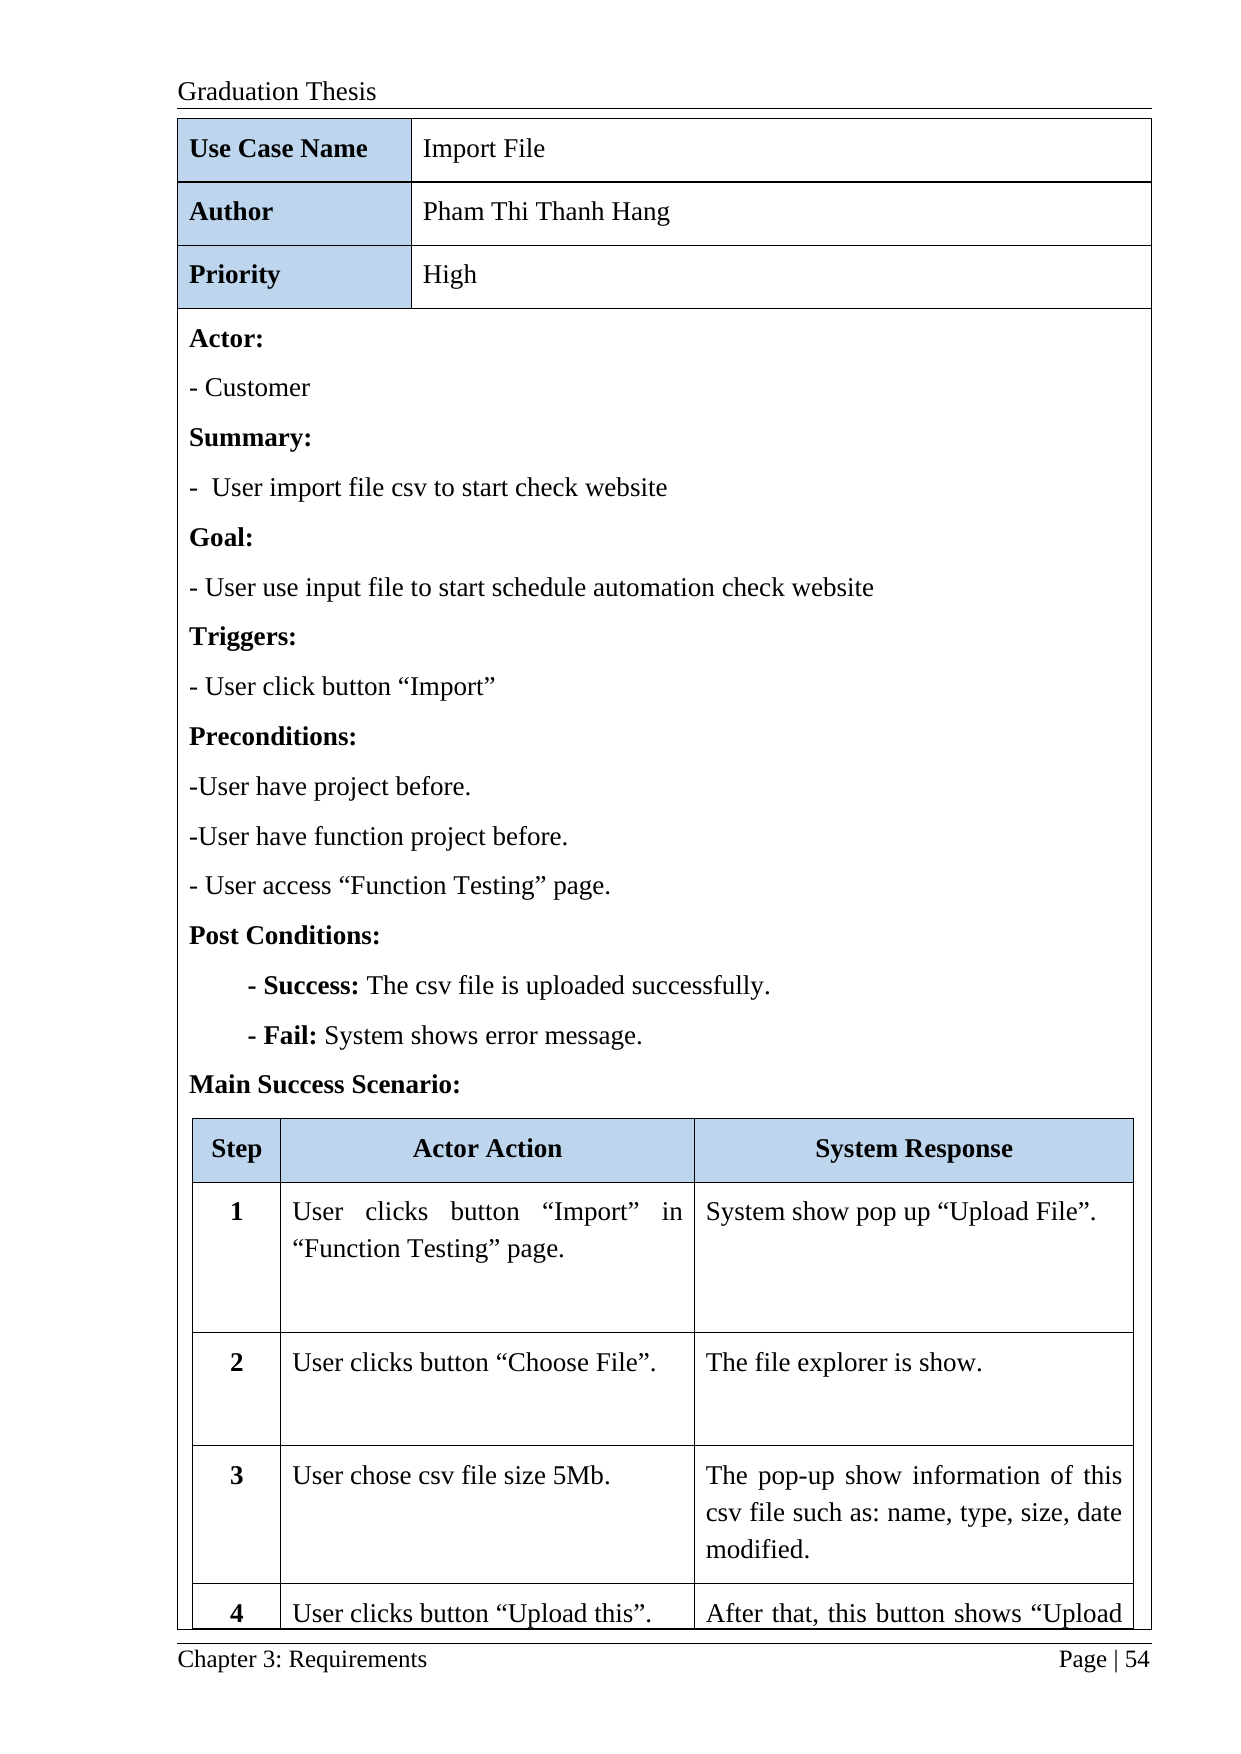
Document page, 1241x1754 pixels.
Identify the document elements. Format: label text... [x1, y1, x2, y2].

table_cell Import File [412, 119, 1151, 181]
table_cell Priority [178, 246, 411, 308]
table_cell Pham Thi Thanh Hang [412, 183, 1151, 245]
table_cell Author [178, 183, 411, 245]
table_cell Use Case Name [178, 119, 411, 181]
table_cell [178, 309, 1151, 1629]
table_cell High [412, 246, 1151, 308]
